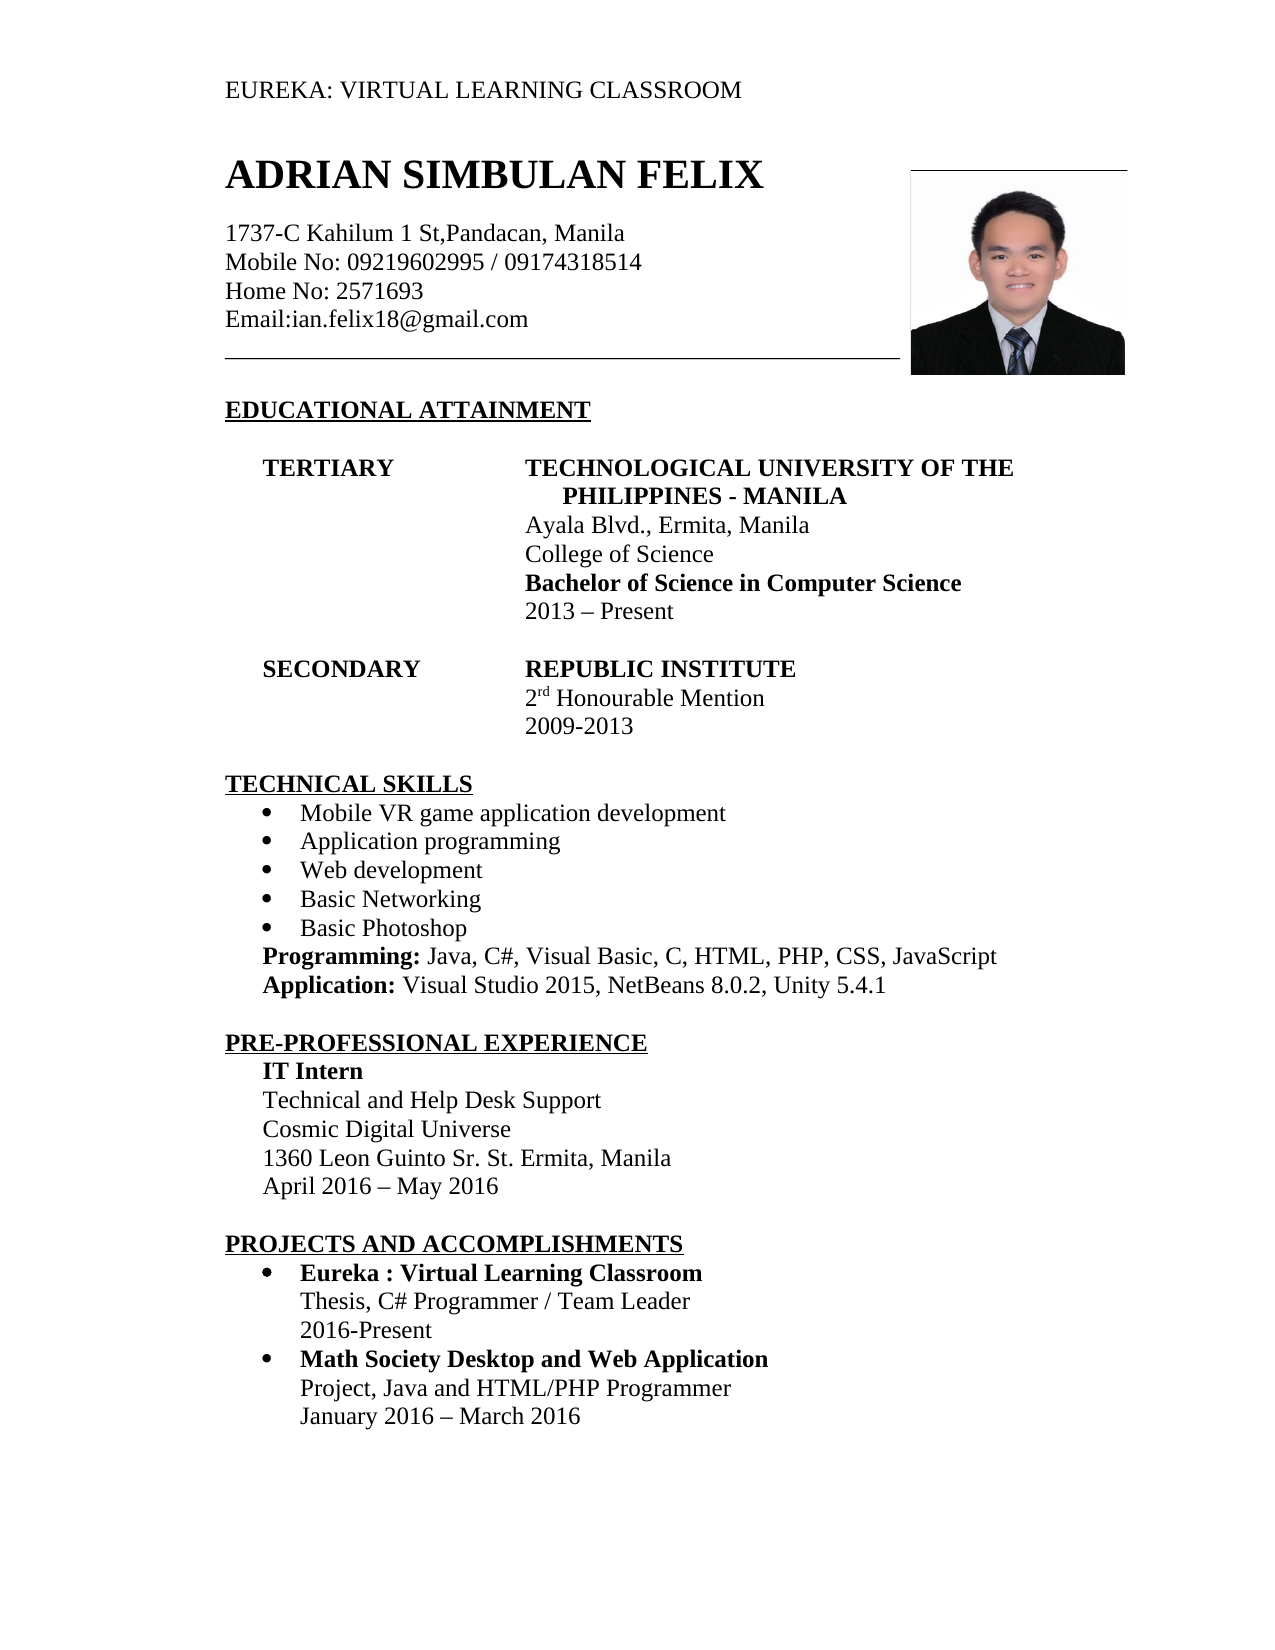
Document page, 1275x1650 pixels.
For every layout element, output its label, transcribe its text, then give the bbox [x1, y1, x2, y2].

text ______________________________________________________ [225, 333, 910, 362]
text 2016-Present [300, 1315, 1125, 1344]
text Ayala Blvd., Ermita, Manila [487, 510, 1125, 539]
text PROJECTS AND ACCOMPLISHMENTS [225, 1229, 1125, 1258]
list Basic Networking [262, 884, 1125, 913]
text PRE-PROFESSIONAL EXPERIENCE [225, 1028, 1125, 1056]
text Home No: 2571693 [225, 276, 910, 304]
text 2013 – Present [262, 596, 1125, 625]
text 1737-C Kahilum 1 St,Pandacan, Manila [225, 218, 910, 247]
text Thesis, C# Programmer / Team Leader [300, 1286, 1125, 1315]
text Technical and Help Desk Support [262, 1085, 1125, 1114]
list Web development [262, 855, 1125, 884]
text April 2016 – May 2016 [262, 1171, 1125, 1200]
text Mobile No: 09219602995 / 09174318514 [225, 247, 910, 276]
text ADRIAN SIMBULAN FELIX [225, 150, 1125, 198]
text 1360 Leon Guinto Sr. St. Ermita, Manila [262, 1143, 1125, 1171]
text 2009-2013 [525, 711, 1125, 740]
text College of Science [487, 539, 1125, 568]
text IT Intern [262, 1056, 1125, 1085]
list Eureka : Virtual Learning Classroom [262, 1258, 1125, 1286]
text Email:ian.felix18@gmail.com [225, 304, 910, 333]
text Programming: Java, C#, Visual Basic, C, HTML, PHP, CSS, JavaScript [262, 941, 1125, 970]
picture [910, 170, 1128, 375]
text TERTIARY TECHNOLOGICAL UNIVERSITY OF THE PHILIPPINES - MANILA [262, 453, 1125, 510]
text 2rd Honourable Mention [525, 683, 1125, 711]
text January 2016 – March 2016 [300, 1401, 1125, 1430]
list Mobile VR game application development [262, 798, 1125, 826]
list Basic Photoshop [262, 913, 1125, 941]
text Bachelor of Science in Computer Science [487, 568, 1125, 596]
text EDUCATIONAL ATTAINMENT [225, 395, 1125, 424]
text Application: Visual Studio 2015, NetBeans 8.0.2, Unity 5.4.1 [262, 970, 1125, 999]
list Application programming [262, 826, 1125, 855]
text TECHNICAL SKILLS [225, 769, 1125, 798]
text SECONDARY REPUBLIC INSTITUTE [262, 654, 1125, 683]
list Math Society Desktop and Web Application [262, 1344, 1125, 1373]
text Project, Java and HTML/PHP Programmer [300, 1373, 1125, 1401]
text Cosmic Digital Universe [262, 1114, 1125, 1143]
